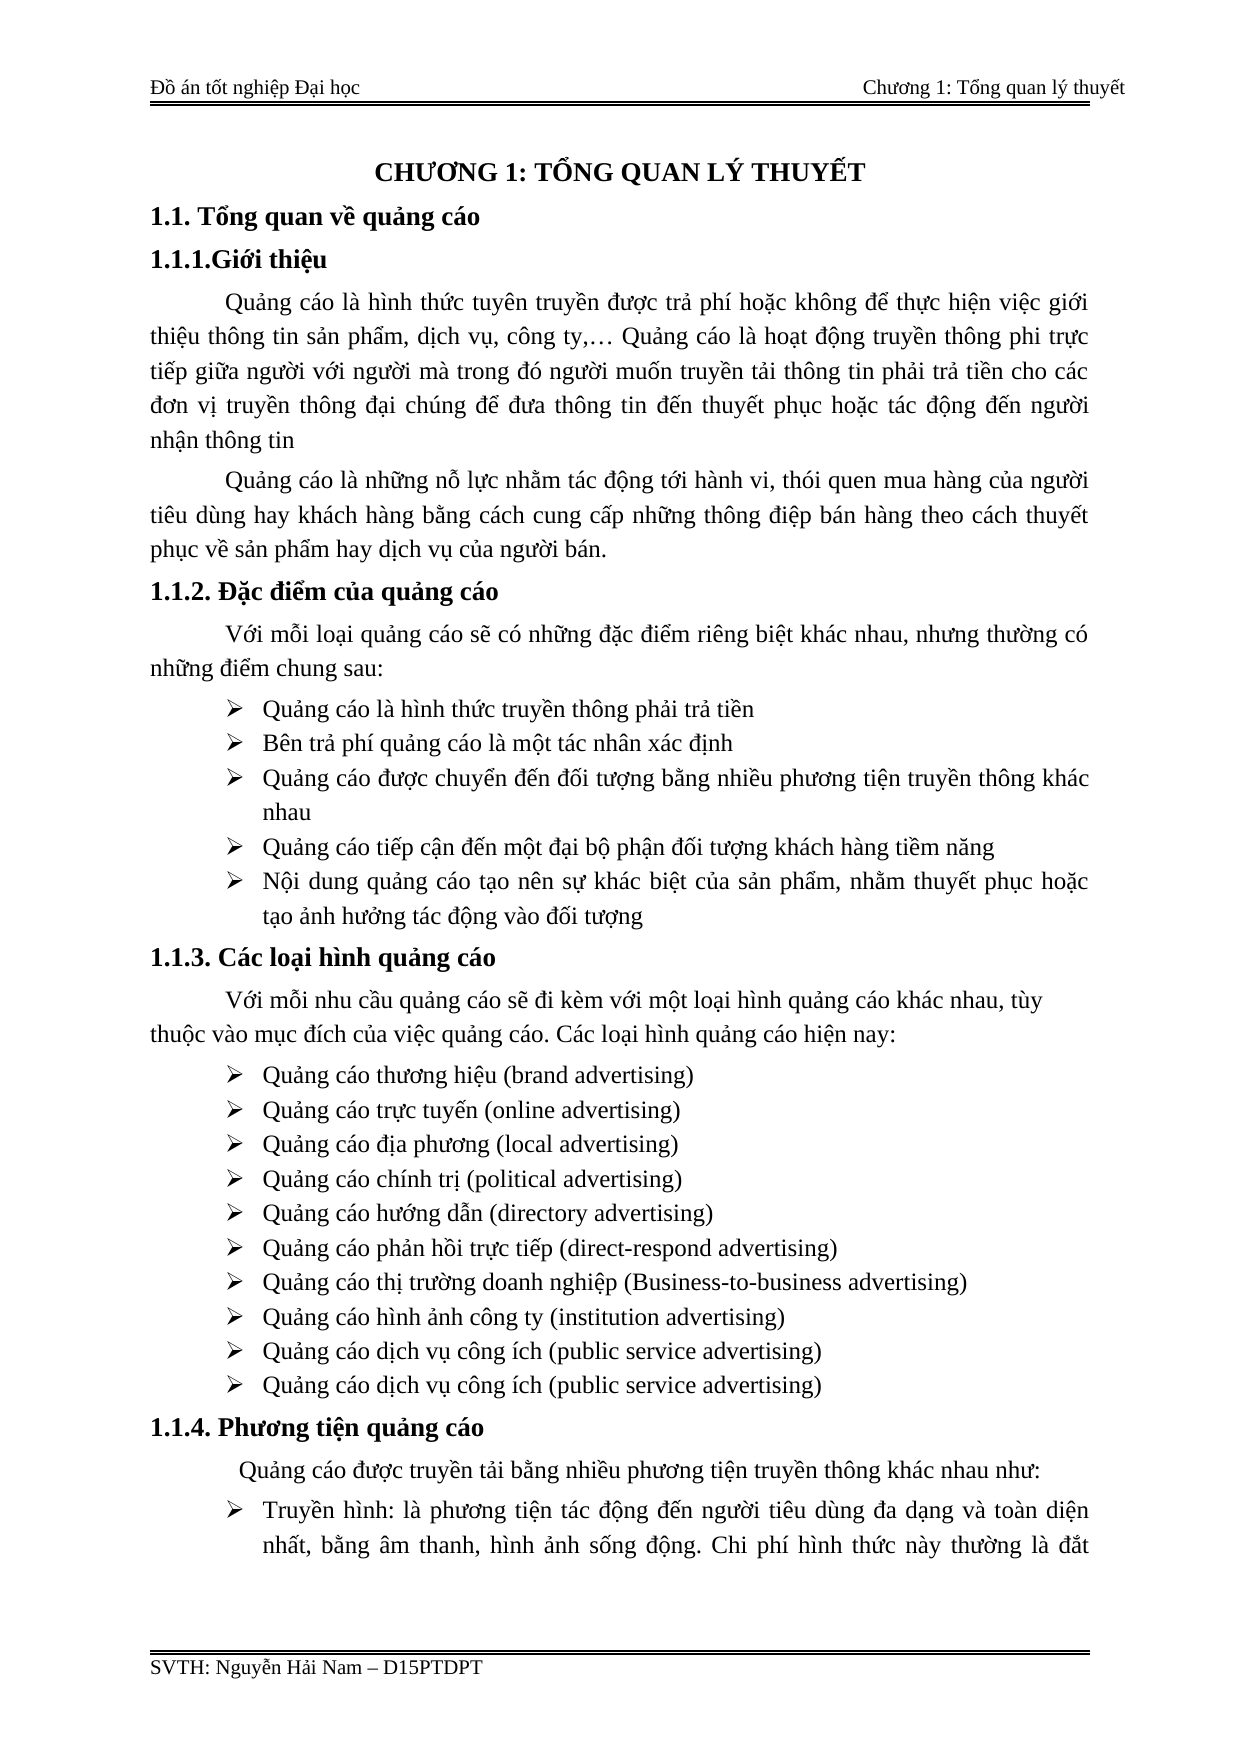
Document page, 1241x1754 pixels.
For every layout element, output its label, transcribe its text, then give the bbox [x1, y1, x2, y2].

subtitle 1.1.3. Các loại hình quảng cáo [150, 942, 1090, 973]
subtitle 1.1.4. Phương tiện quảng cáo [150, 1411, 1090, 1442]
list Quảng cáo thương hiệu (brand advertising) [225, 1060, 1090, 1089]
list Quảng cáo hướng dẫn (directory advertising) [225, 1198, 1090, 1227]
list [225, 1496, 1090, 1559]
text Với mỗi nhu cầu quảng cáo sẽ đi kèm với một loại hình quảng cáo khác nhau, tùy thuộc vào mục đích của việc quảng cáo. Các loại hình quảng cáo hiện nay: [150, 985, 1090, 1048]
text Với mỗi loại quảng cáo sẽ có những đặc điểm riêng biệt khác nhau, nhưng thường có những điểm chung sau: [150, 619, 1090, 682]
list Bên trả phí quảng cáo là một tác nhân xác định [225, 728, 1090, 757]
text Quảng cáo được truyền tải bằng nhiều phương tiện truyền thông khác nhau như: [150, 1455, 1090, 1484]
text Quảng cáo là những nỗ lực nhằm tác động tới hành vi, thói quen mua hàng của người tiêu dùng hay khách hàng bằng cách cung cấp những thông điệp bán hàng theo cách thuyết phục về sản phẩm hay dịch vụ của người bán. [150, 466, 1090, 563]
text Quảng cáo là hình thức tuyên truyền được trả phí hoặc không để thực hiện việc giới thiệu thông tin sản phẩm, dịch vụ, công ty,… Quảng cáo là hoạt động truyền thông phi trực tiếp giữa người với người mà trong đó người muốn truyền tải thông tin phải trả tiền cho các đơn vị truyền thông đại chúng để đưa thông tin đến thuyết phục hoặc tác động đến người nhận thông tin [150, 287, 1090, 453]
list Quảng cáo là hình thức truyền thông phải trả tiền [225, 694, 1090, 723]
subtitle 1.1.1.Giới thiệu [150, 243, 1090, 274]
list Quảng cáo chính trị (political advertising) [225, 1164, 1090, 1192]
list Quảng cáo địa phương (local advertising) [225, 1129, 1090, 1158]
subtitle CHƯƠNG 1: TỔNG QUAN LÝ THUYẾT [150, 156, 1090, 187]
subtitle 1.1. Tổng quan về quảng cáo [150, 200, 1090, 231]
subtitle 1.1.2. Đặc điểm của quảng cáo [150, 575, 1090, 606]
list Quảng cáo phản hồi trực tiếp (direct-respond advertising) [225, 1233, 1090, 1261]
list Quảng cáo được chuyển đến đối tượng bằng nhiều phương tiện truyền thông khác nhau [225, 763, 1090, 826]
list Nội dung quảng cáo tạo nên sự khác biệt của sản phẩm, nhằm thuyết phục hoặc tạo ảnh hưởng tác động vào đối tượng [225, 866, 1090, 929]
list Quảng cáo thị trường doanh nghiệp (Business-to-business advertising) [225, 1267, 1090, 1296]
list Quảng cáo dịch vụ công ích (public service advertising) [225, 1336, 1090, 1365]
list Quảng cáo hình ảnh công ty (institution advertising) [225, 1302, 1090, 1330]
list Quảng cáo tiếp cận đến một đại bộ phận đối tượng khách hàng tiềm năng [225, 832, 1090, 861]
list Quảng cáo dịch vụ công ích (public service advertising) [225, 1371, 1090, 1399]
list Quảng cáo trực tuyến (online advertising) [225, 1095, 1090, 1123]
